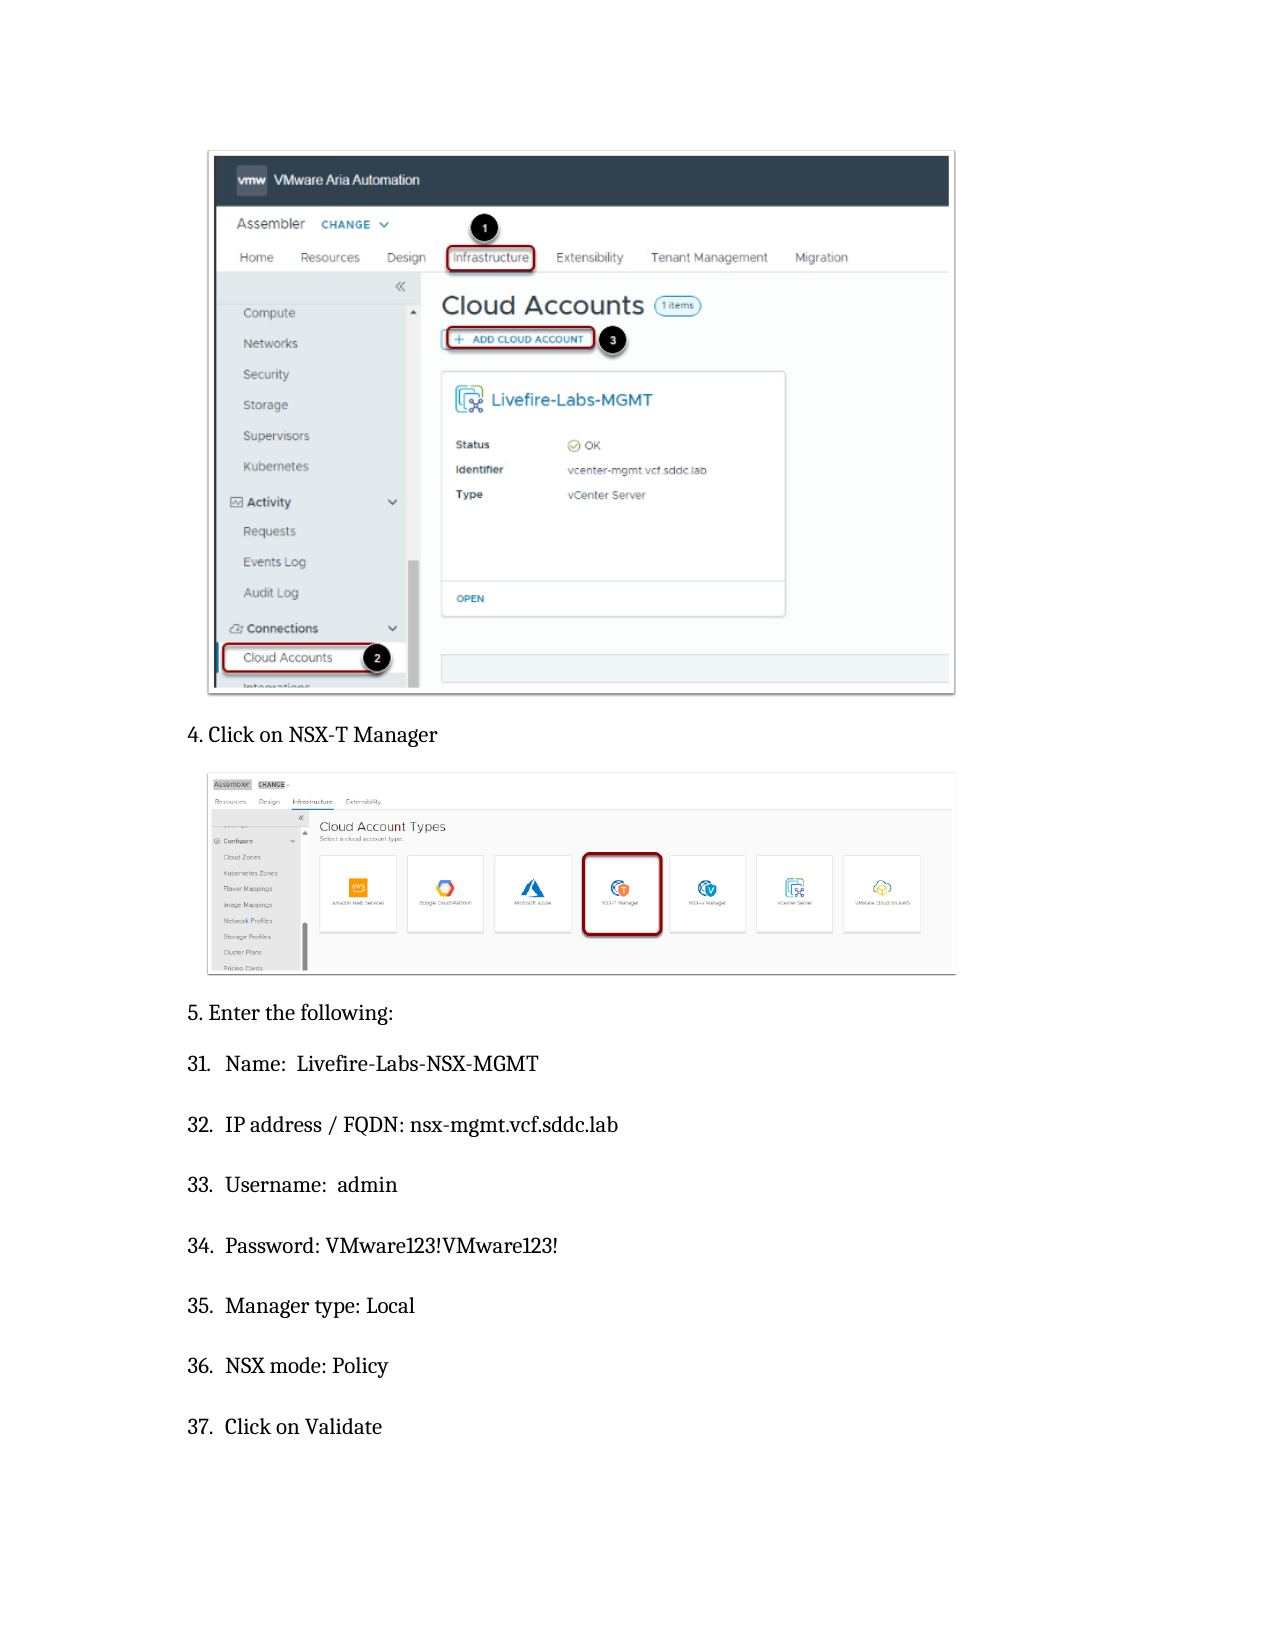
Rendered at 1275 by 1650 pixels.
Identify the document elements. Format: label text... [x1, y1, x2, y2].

list IP address / FQDN: nsx-mgmt.vcf.sddc.lab [187, 1112, 1087, 1168]
list Name: Livefire-Labs-NSX-MGMT [187, 1051, 1087, 1108]
list Password: VMware123!VMware123! [187, 1232, 1087, 1289]
picture [206, 772, 957, 976]
list Username: admin [187, 1172, 1087, 1228]
list Manager type: Local [187, 1293, 1087, 1349]
list Click on Validate [187, 1414, 1087, 1470]
list NSX mode: Policy [187, 1353, 1087, 1410]
text 4. Click on NSX-T Manager [187, 722, 1087, 748]
text 5. Enter the following: [187, 1000, 1087, 1026]
picture [206, 150, 957, 697]
